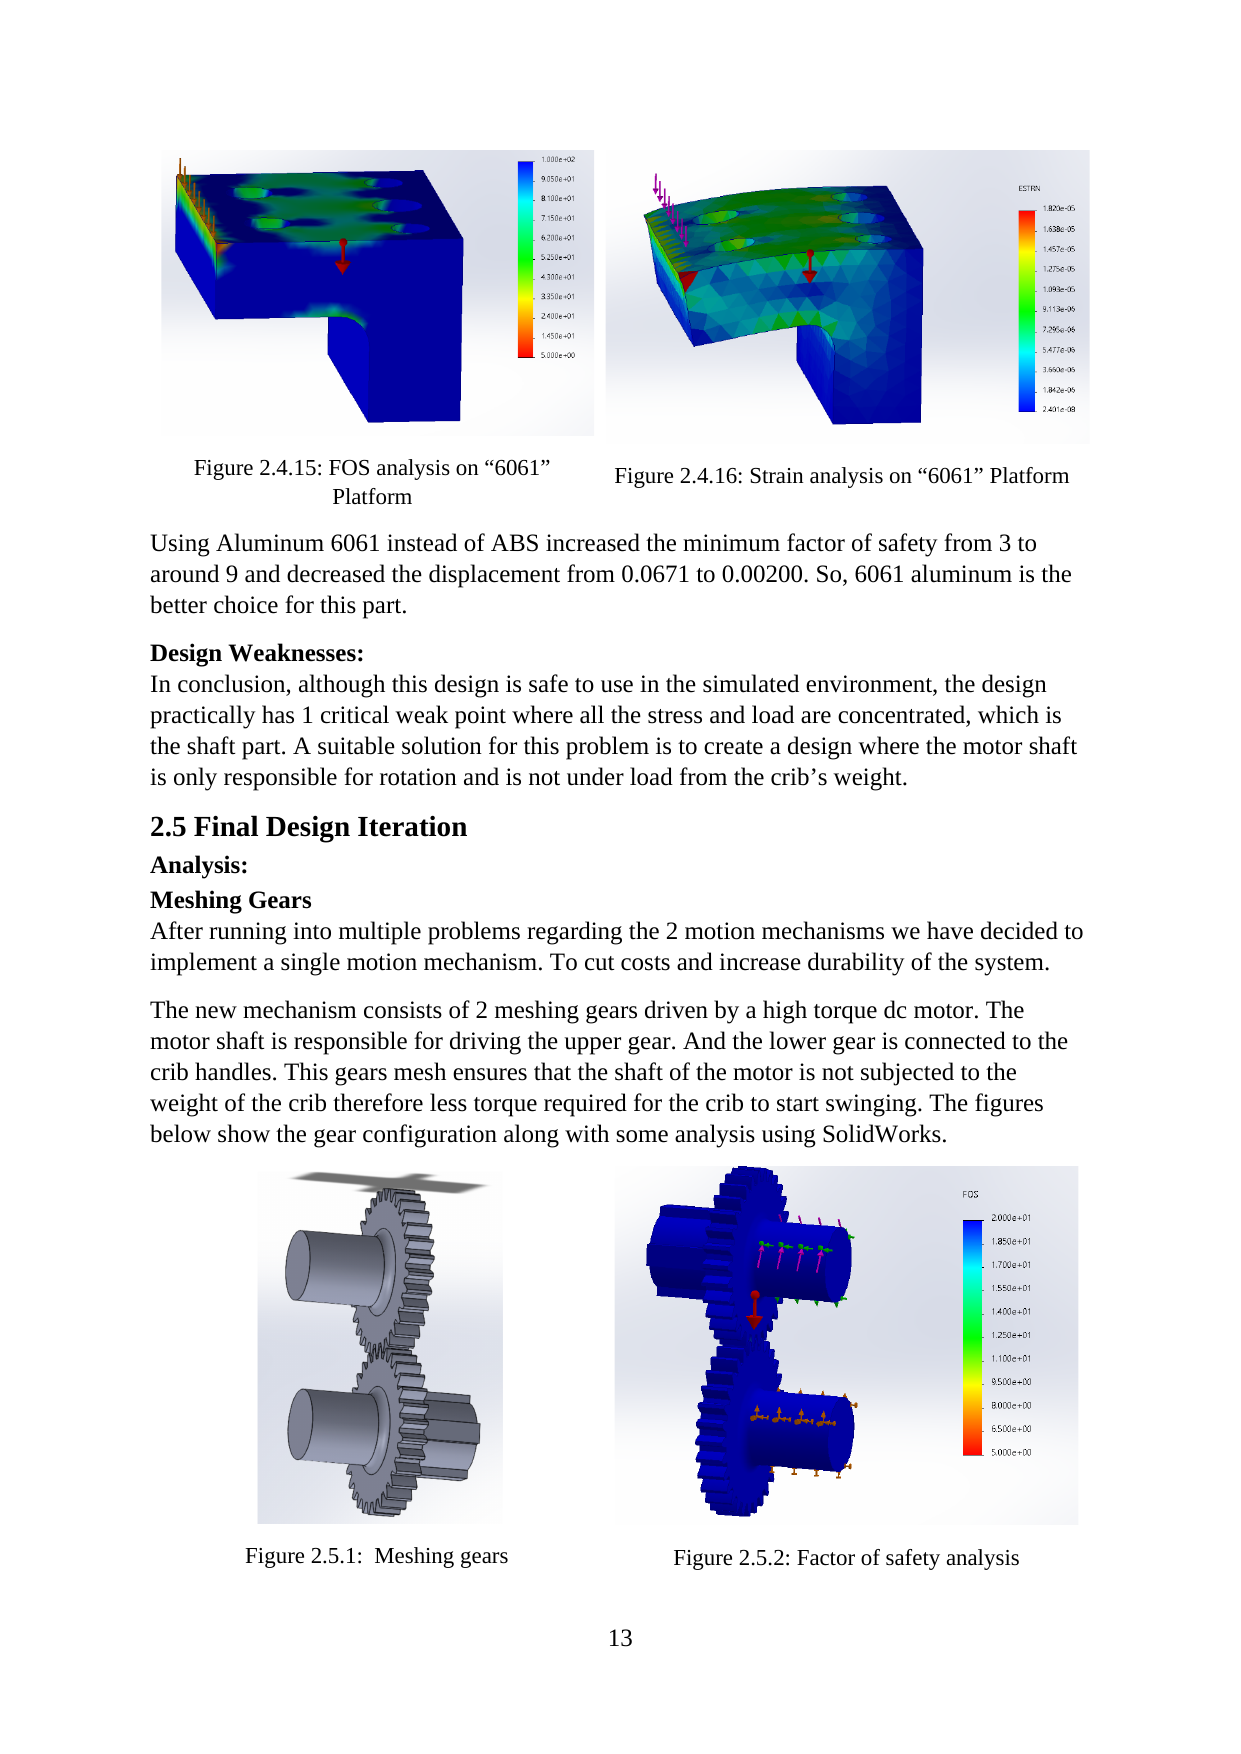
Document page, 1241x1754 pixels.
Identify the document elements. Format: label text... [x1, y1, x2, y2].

table_cell Figure 2.4.16: Strain analysis on “6061” Platform [594, 150, 1089, 528]
subtitle 2.5 Final Design Iteration [150, 809, 1090, 843]
table_header Figure 2.5.1: Meshing gears [150, 1167, 603, 1589]
text In conclusion, although this design is safe to use in the simulated environment, the design practically has 1 critical weak point where all the stress and load are concentrated, which is the shaft part. A suitable solution for this problem is to create a design where the motor shaft is only responsible for rotation and is not under load from the crib’s weight. [150, 669, 1090, 791]
subtitle Analysis: [150, 850, 1090, 878]
text The new mechanism consists of 2 meshing gears driven by a high torque dc motor. The motor shaft is responsible for driving the upper gear. And the lower gear is connected to the crib handles. This gears mesh ensures that the shaft of the motor is not subjected to the weight of the crib therefore less torque required for the crib to start swinging. The figures below show the gear configuration along with some analysis using SolidWorks. [150, 995, 1090, 1148]
picture [605, 150, 1090, 444]
table_header Figure 2.5.2: Factor of safety analysis [603, 1167, 1089, 1589]
text Using Aluminum 6061 instead of ABS increased the minimum factor of safety from 3 to around 9 and decreased the displacement from 0.0671 to 0.00200. So, 6061 aluminum is the better choice for this part. [150, 528, 1090, 619]
picture [161, 150, 595, 436]
text After running into multiple problems regarding the 2 motion mechanisms we have decided to implement a single motion mechanism. To cut costs and increase durability of the system. [150, 916, 1090, 976]
subtitle Design Weaknesses: [150, 638, 1090, 666]
table_cell Figure 2.4.15: FOS analysis on “6061” Platform [150, 150, 594, 528]
subtitle Meshing Gears [150, 885, 1090, 914]
picture [258, 1172, 503, 1524]
picture [614, 1166, 1079, 1525]
